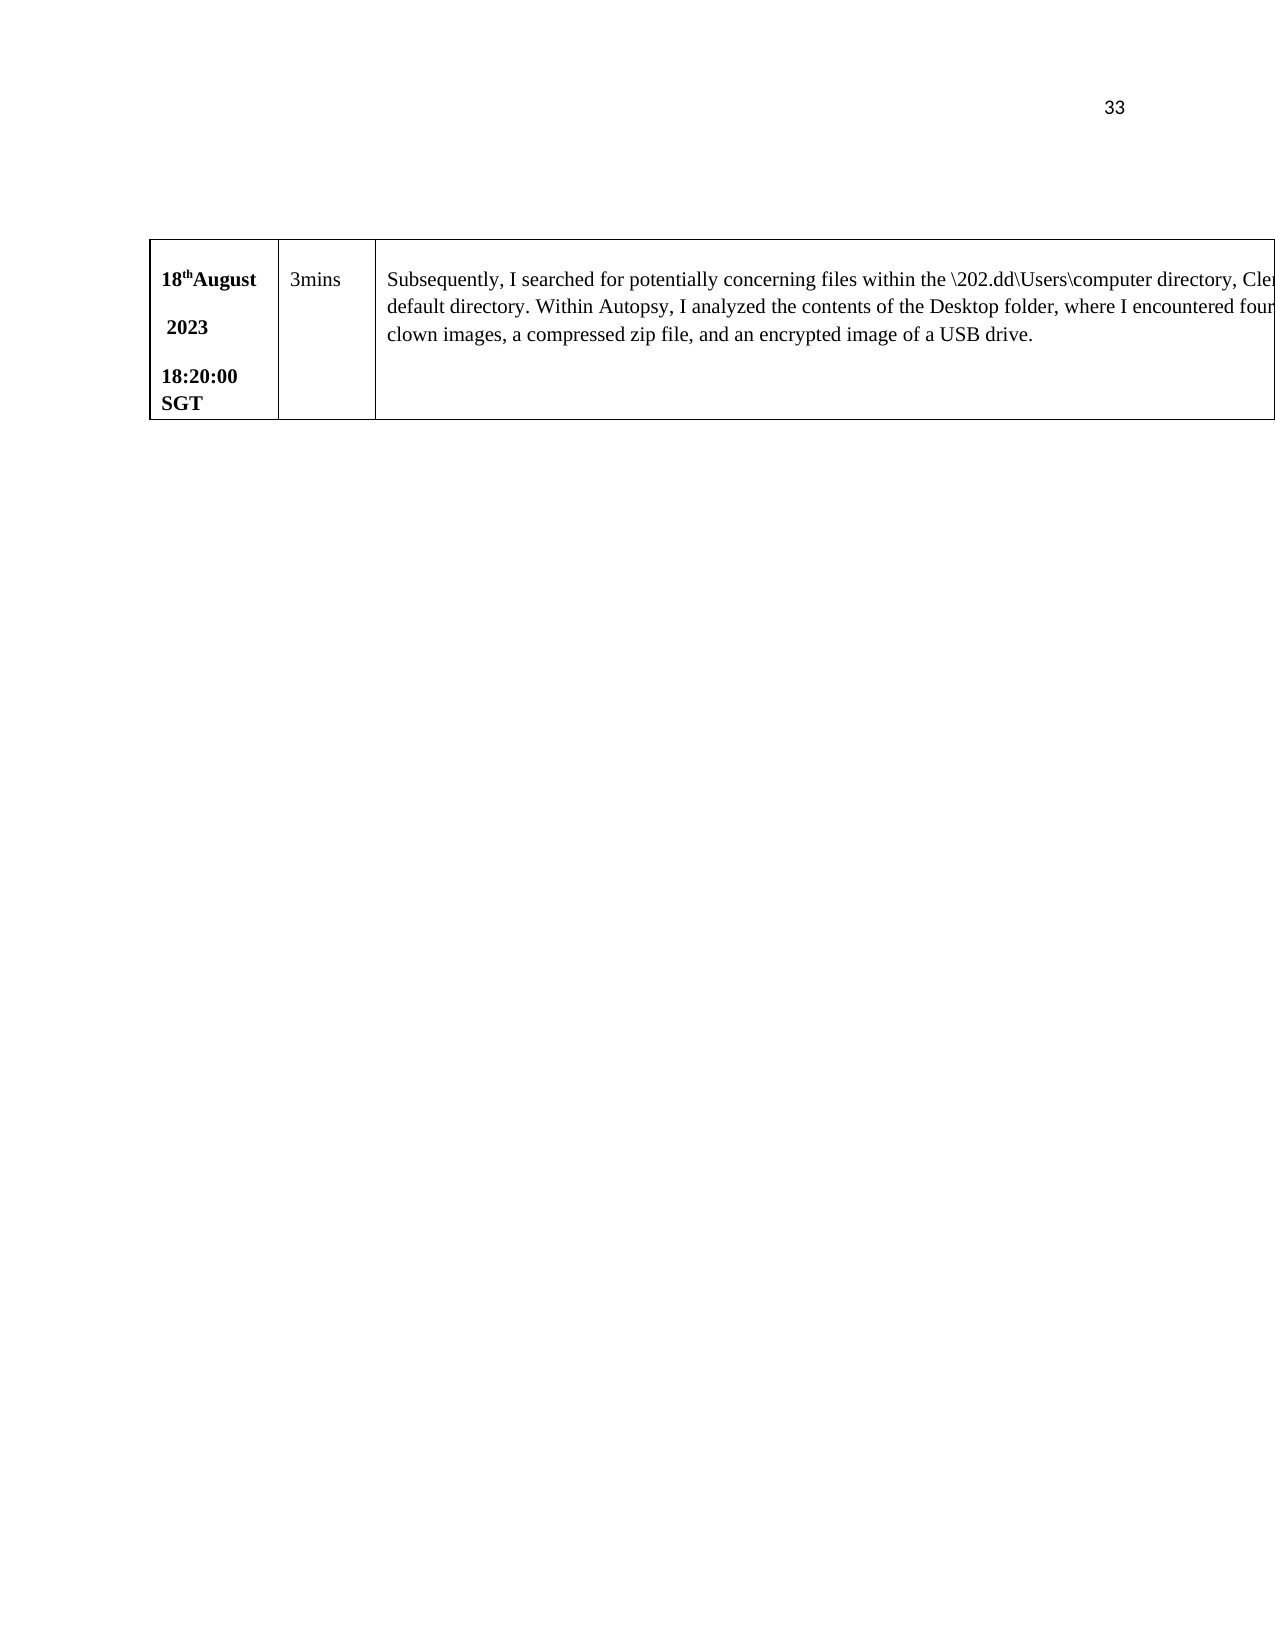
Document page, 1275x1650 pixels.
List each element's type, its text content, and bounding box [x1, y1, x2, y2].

table_cell 3mins [279, 240, 375, 419]
table_cell Subsequently, I searched for potentially concerning files within the \202.dd\Users\computer directory, Clerk Kent's default directory. Within Autopsy, I analyzed the contents of the Desktop folder, where I encountered four cartoon clown images, a compressed zip file, and an encrypted image of a USB drive. [376, 240, 1274, 419]
table_cell 18thAugust 2023 18:20:00 SGT [151, 240, 278, 419]
